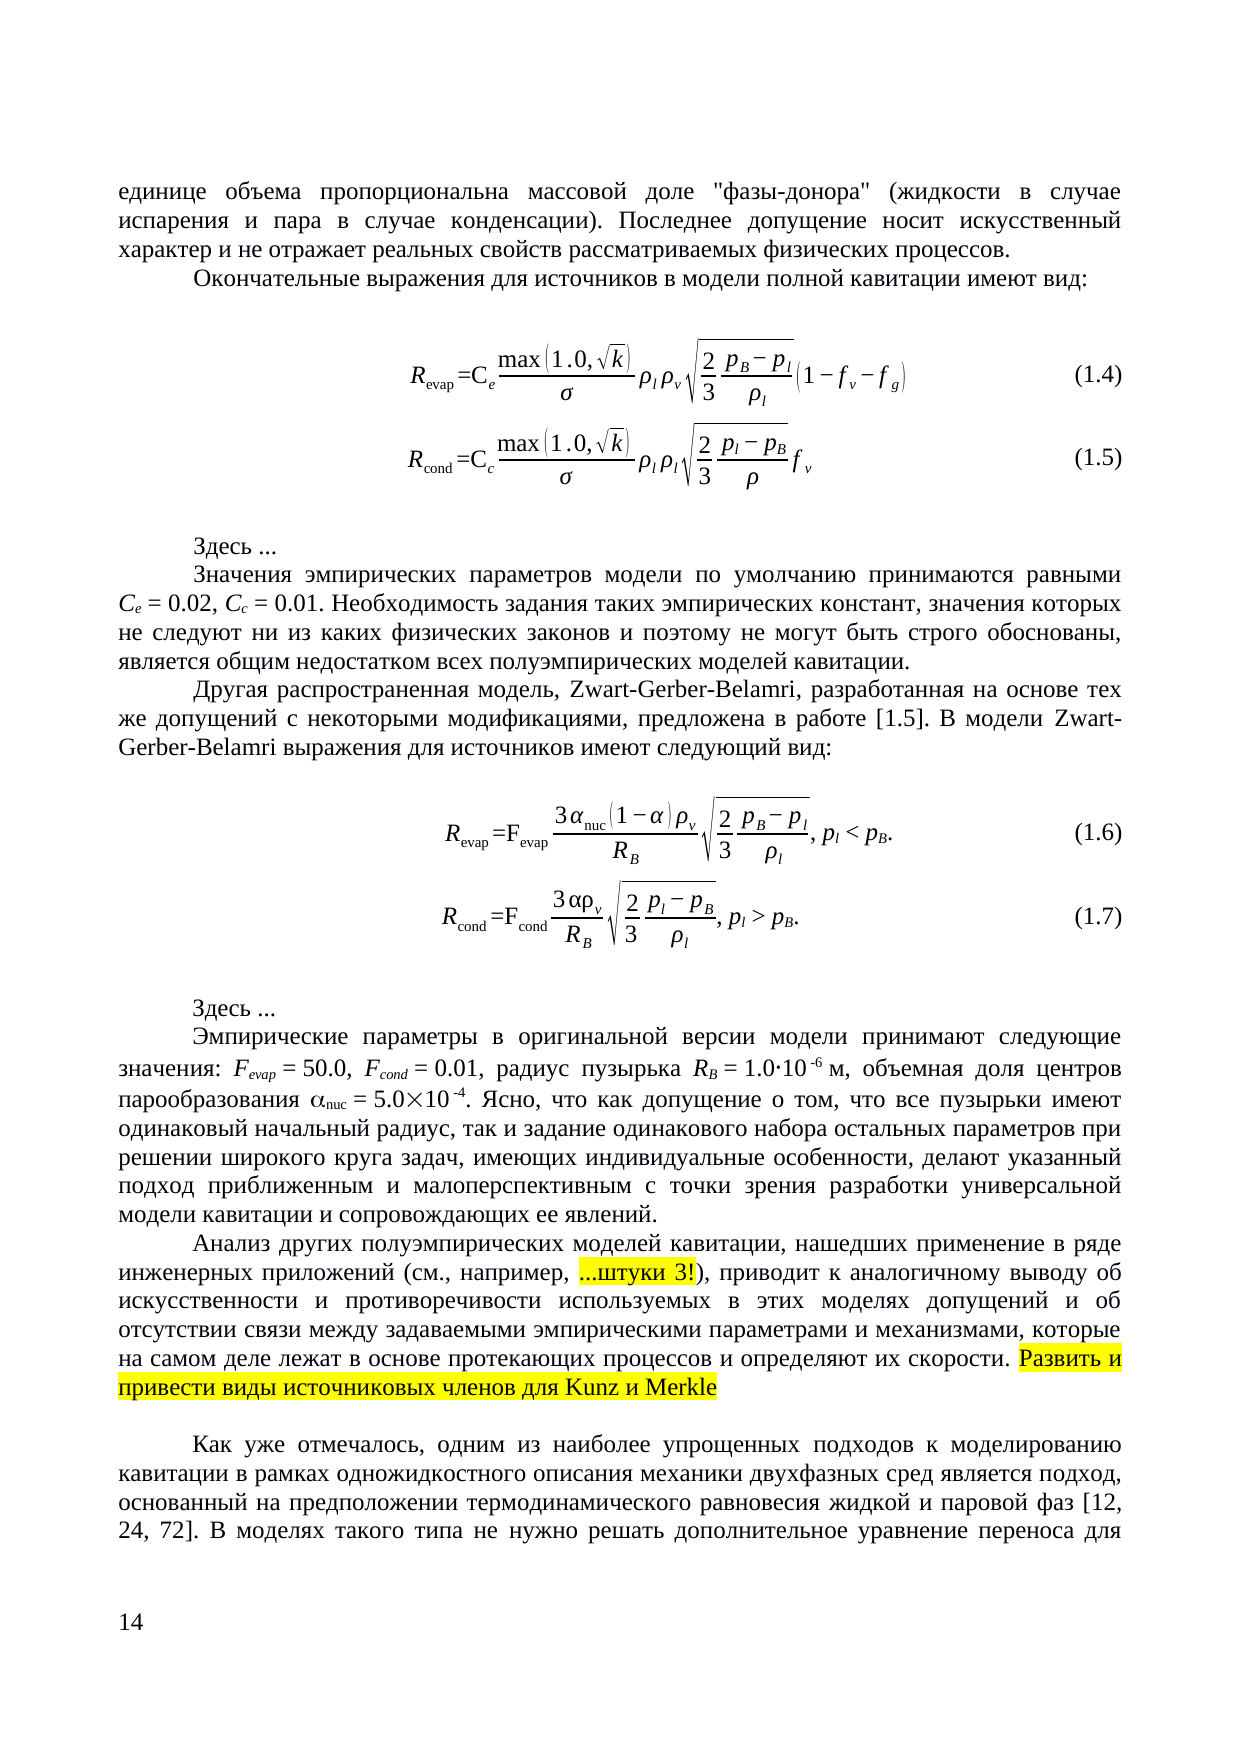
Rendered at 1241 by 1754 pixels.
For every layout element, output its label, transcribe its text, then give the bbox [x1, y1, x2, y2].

text Здесь ... [118, 993, 1122, 1021]
text Здесь ... [118, 531, 1122, 559]
text Окончательные выражения для источников в модели полной кавитации имеют вид: [118, 263, 1122, 291]
text Значения эмпирических параметров модели по умолчанию принимаются равными Ce = 0.02, Cc = 0.01. Необходимость задания таких эмпирических констант, значения которых не следуют ни из каких физических законов и поэтому не могут быть строго обоснованы, является общим недостатком всех полуэмпирических моделей кавитации. [118, 559, 1122, 674]
text Другая распространенная модель, Zwart-Gerber-Belamri, разработанная на основе тех же допущений с некоторыми модификациями, предложена в работе [1.5]. В модели Zwart-Gerber-Belamri выражения для источников имеют следующий вид: [118, 674, 1122, 761]
text Эмпирические параметры в оригинальной версии модели принимают следующие значения: Fevap = 50.0, Fcond = 0.01, радиус пузырька RB = 1.0·10 -6 м, объемная доля центров парообразования nuc = 5.010 -4. Ясно, что как допущение о том, что все пузырьки имеют одинаковый начальный радиус, так и задание одинакового набора остальных параметров при решении широкого круга задач, имеющих индивидуальные особенности, делают указанный подход приближенным и малоперспективным с точки зрения разработки универсальной модели кавитации и сопровождающих ее явлений. [118, 1021, 1122, 1228]
text , pl > pB. (1.7) [118, 880, 1122, 952]
text Анализ других полуэмпирических моделей кавитации, нашедших применение в ряде инженерных приложений (см., например, ...штуки 3!), приводит к аналогичному выводу об искусственности и противоречивости используемых в этих моделях допущений и об отсутствии связи между задаваемыми эмпирическими параметрами и механизмами, которые на самом деле лежат в основе протекающих процессов и определяют их скорости. Развить и привести виды источниковых членов для Kunz и Merkle [118, 1228, 1122, 1400]
text (1.4) [118, 338, 1122, 410]
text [118, 1429, 1122, 1544]
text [118, 176, 1122, 263]
text (1.5) [118, 422, 1122, 490]
text , pl < pB. (1.6) [118, 796, 1122, 868]
